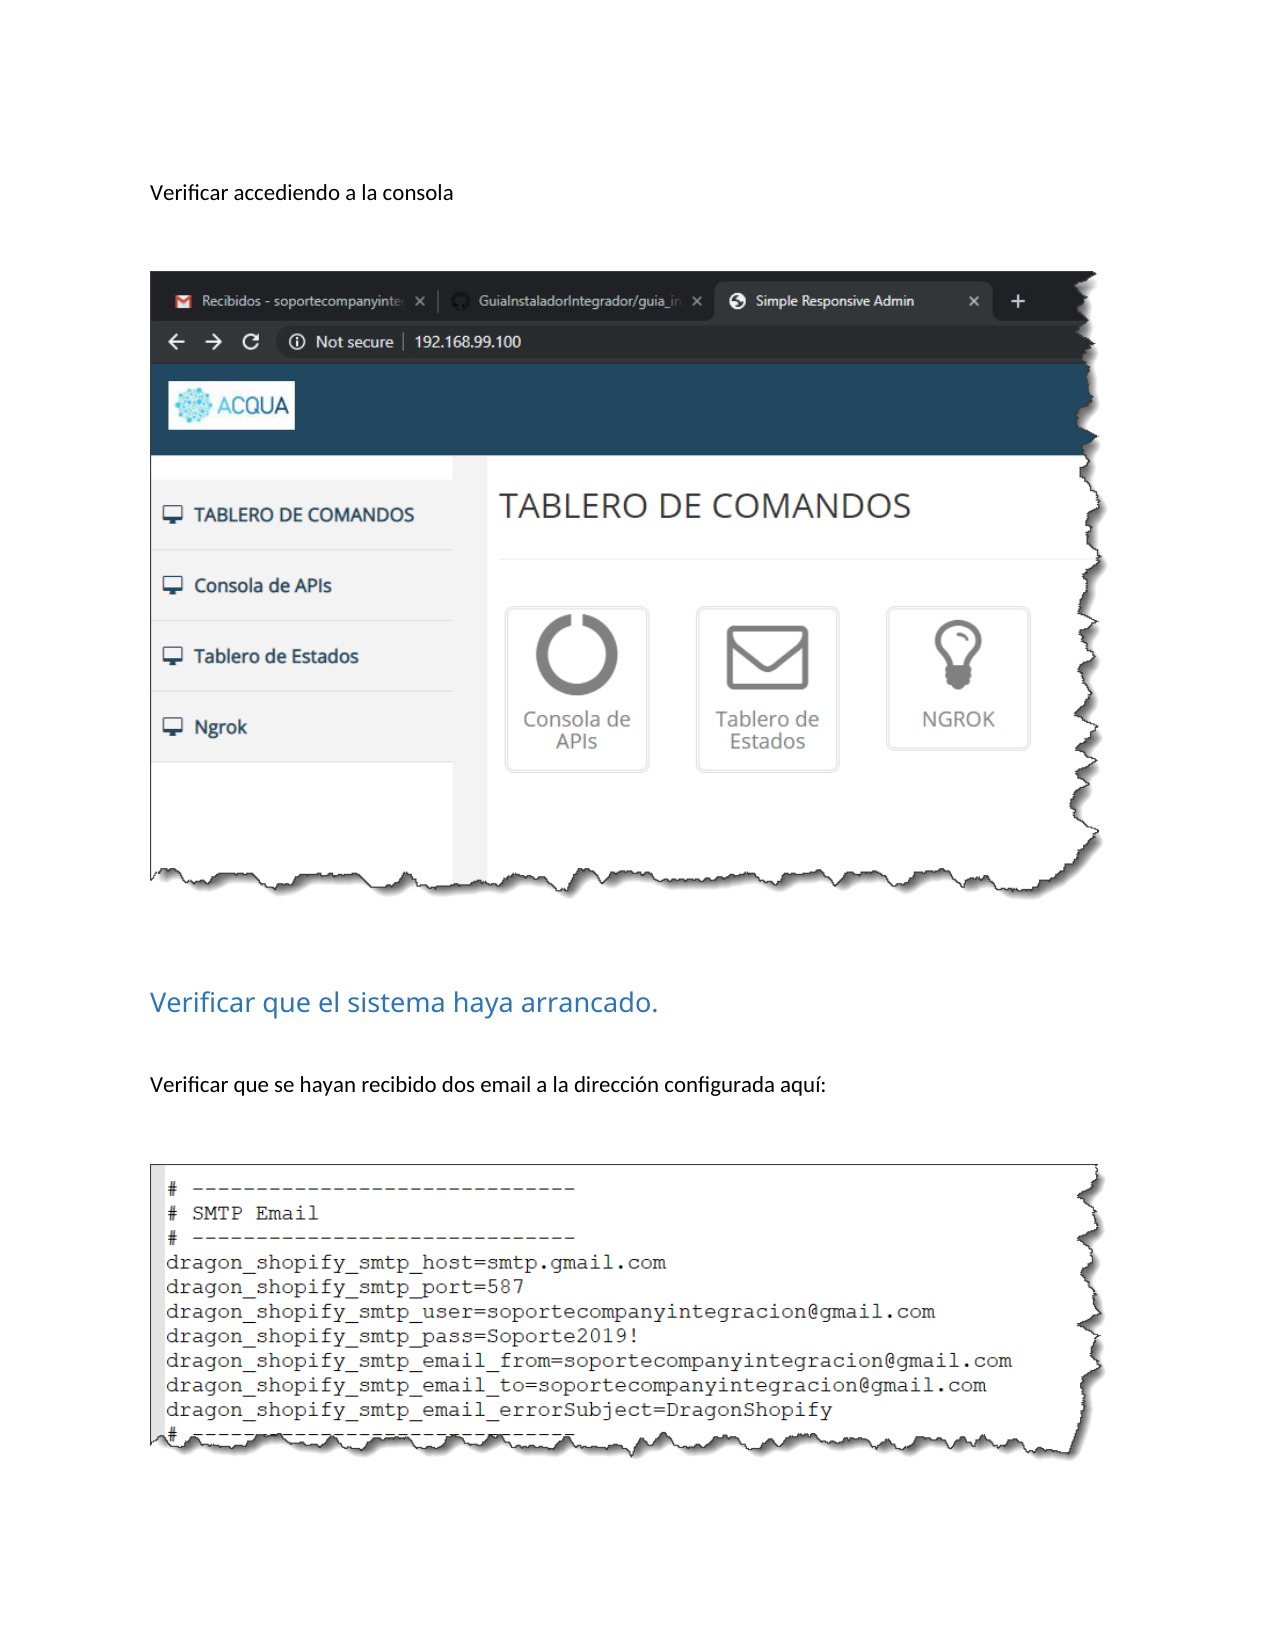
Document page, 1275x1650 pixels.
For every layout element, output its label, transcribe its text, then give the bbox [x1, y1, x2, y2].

text Verificar que se hayan recibido dos email a la dirección configurada aquí: [150, 1070, 1125, 1098]
text Verificar accediendo a la consola [150, 178, 1125, 206]
subtitle Verificar que el sistema haya arrancado. [150, 984, 1125, 1021]
picture [150, 1164, 1125, 1480]
picture [150, 271, 1125, 918]
